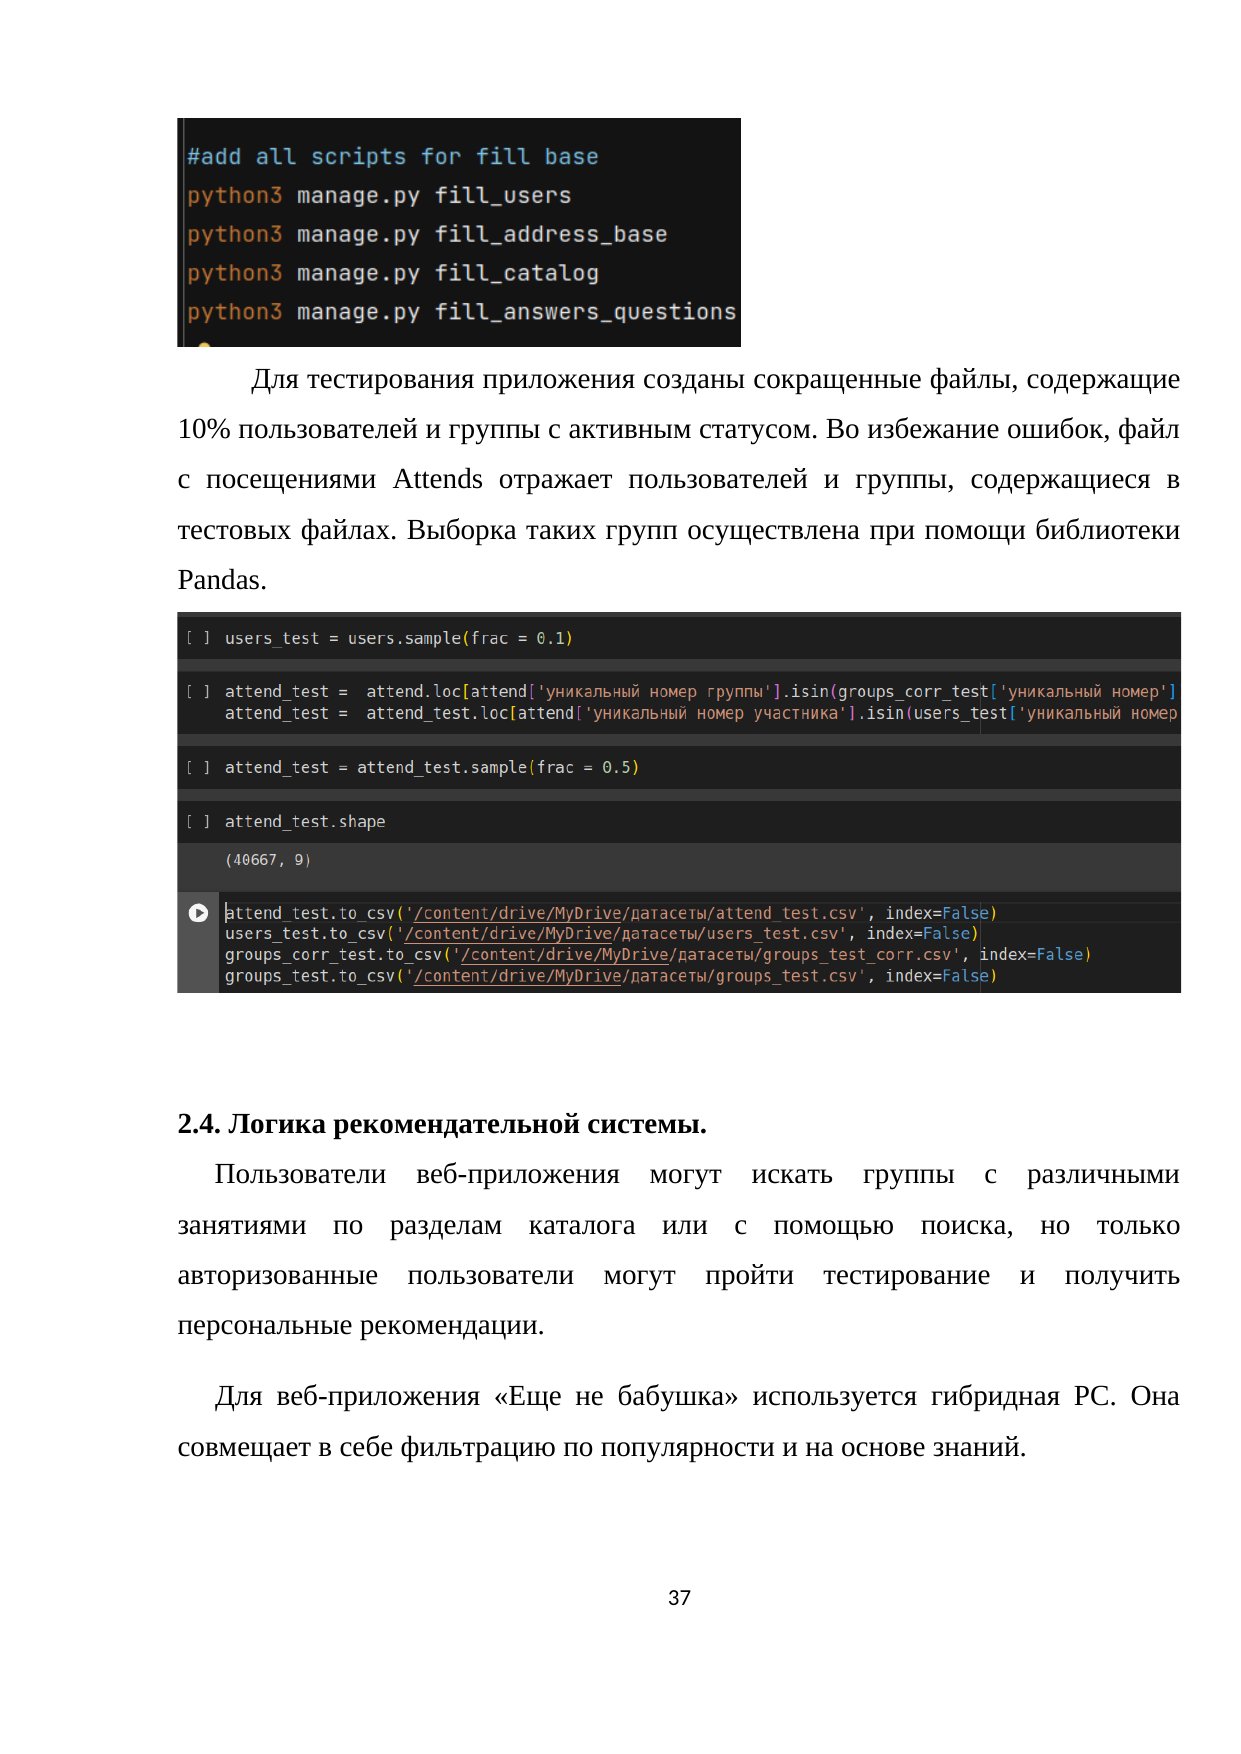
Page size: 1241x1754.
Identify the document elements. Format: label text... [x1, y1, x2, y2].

text Для веб-приложения «Еще не бабушка» используется гибридная РС. Она совмещает в себе фильтрацию по популярности и на основе знаний. [177, 1378, 1181, 1462]
picture [177, 118, 741, 347]
text 2.4. Логика рекомендательной системы. [177, 1106, 1181, 1140]
picture [177, 612, 1182, 993]
text Для тестирования приложения созданы сокращенные файлы, содержащие 10% пользователей и группы с активным статусом. Во избежание ошибок, файл с посещениями Attends отражает пользователей и группы, содержащиеся в тестовых файлах. Выборка таких групп осуществлена при помощи библиотеки Pandas. [177, 361, 1181, 596]
text Пользователи веб-приложения могут искать группы с различными занятиями по разделам каталога или с помощью поиска, но только авторизованные пользователи могут пройти тестирование и получить персональные рекомендации. [177, 1156, 1181, 1341]
